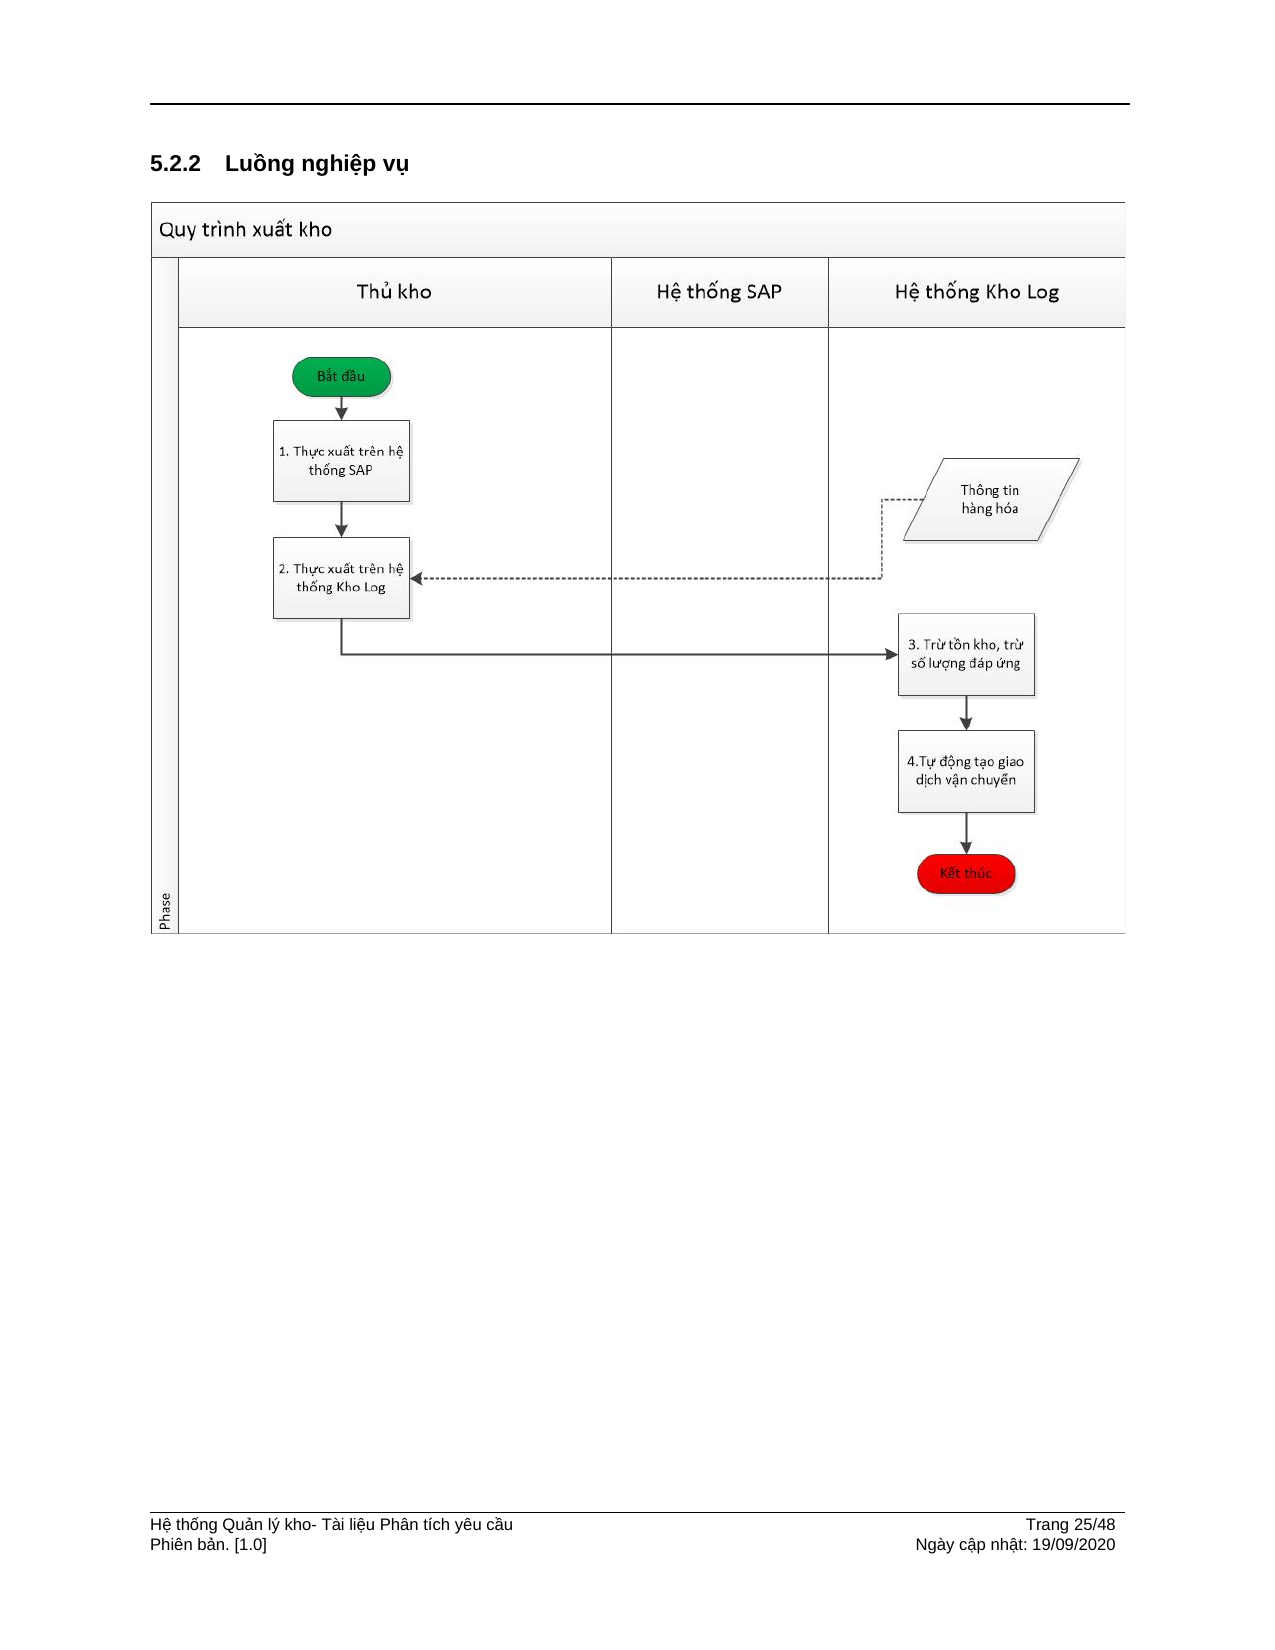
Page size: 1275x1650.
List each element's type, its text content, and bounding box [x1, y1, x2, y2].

picture [150, 202, 1125, 934]
subtitle Luồng nghiệp vụ [150, 150, 1125, 176]
